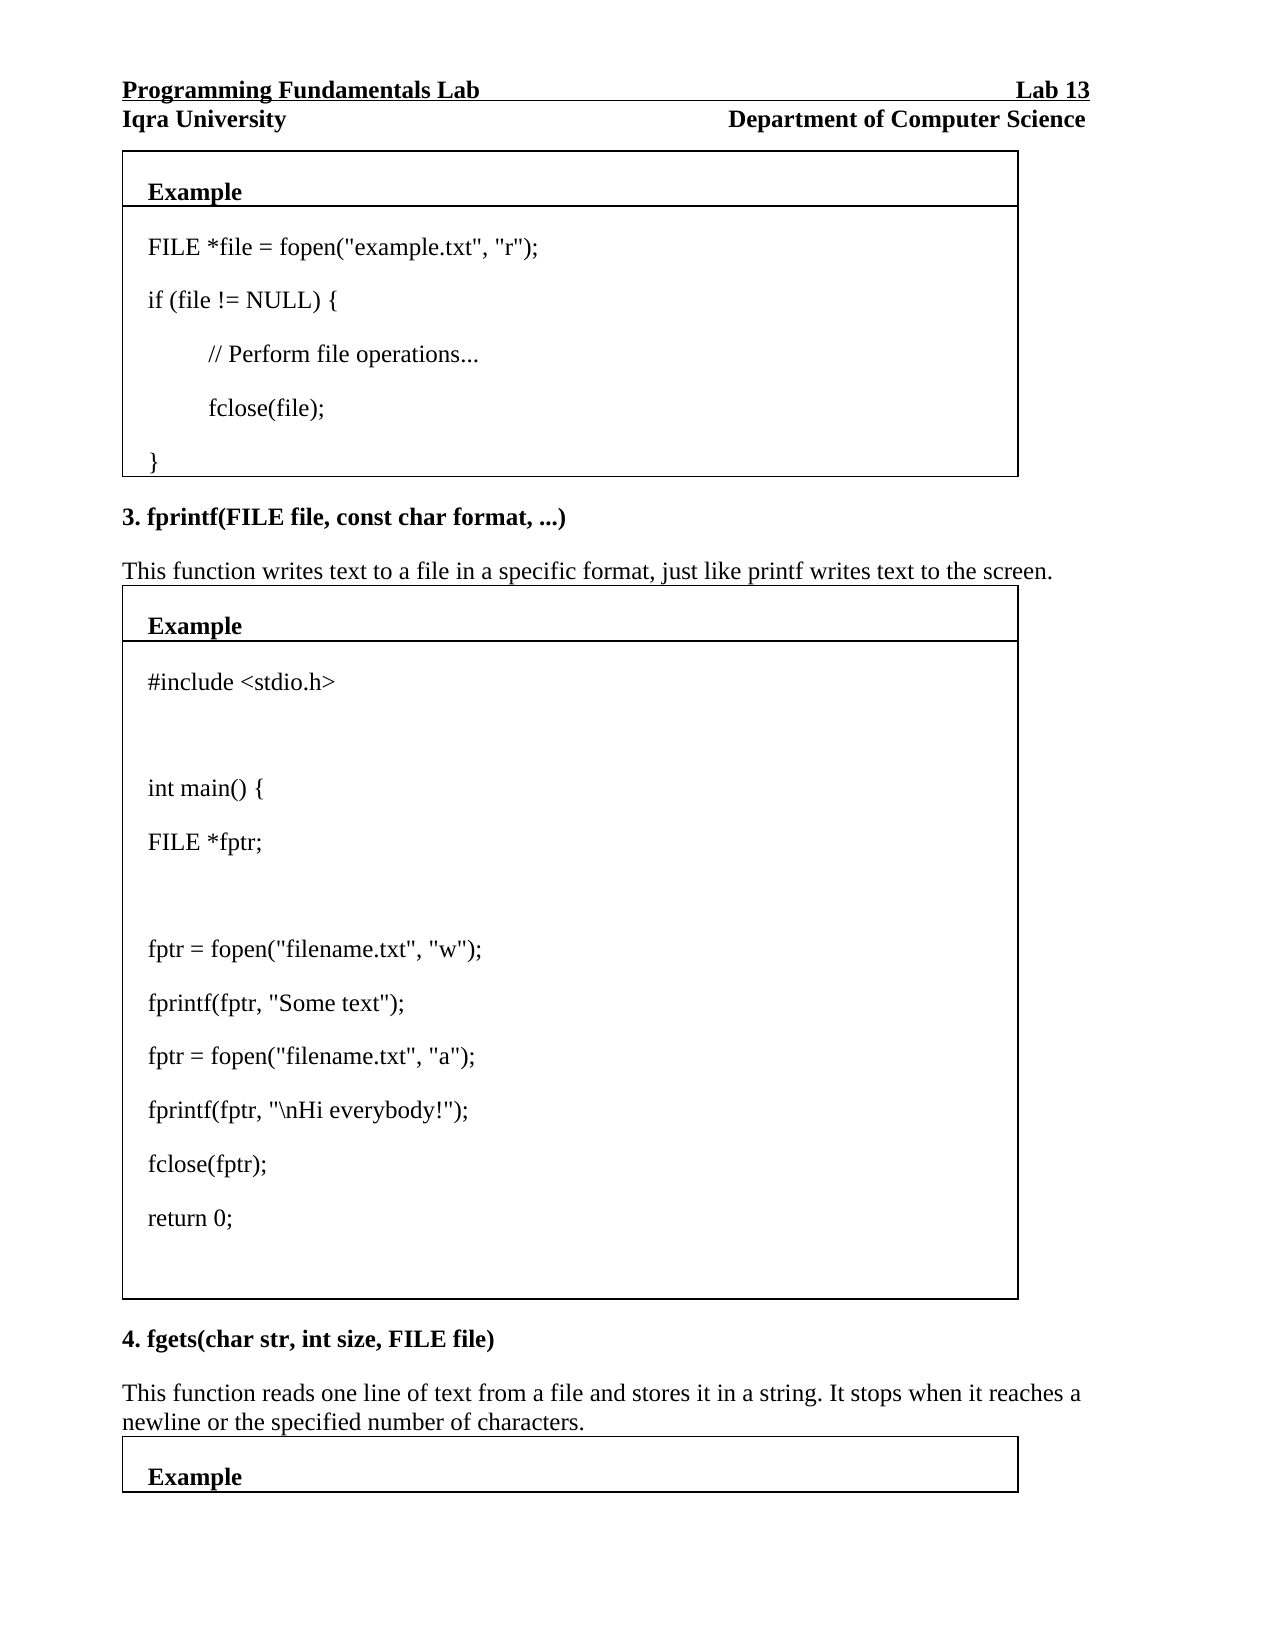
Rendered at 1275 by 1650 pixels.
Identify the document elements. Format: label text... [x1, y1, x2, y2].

table_header Example [123, 1437, 1017, 1491]
table_cell #include <stdio.h> int main() { FILE *fptr; fptr = fopen("filename.txt", "w"); fprintf(fptr, "Some text"); fptr = fopen("filename.txt", "a"); fprintf(fptr, "\nHi everybody!"); fclose(fptr); return 0; [123, 642, 1017, 1298]
text This function reads one line of text from a file and stores it in a string. It stops when it reaches a newline or the specified number of characters. [122, 1378, 1134, 1436]
table_cell FILE *file = fopen("example.txt", "r"); if (file != NULL) { // Perform file operations... fclose(file); } [123, 207, 1017, 476]
text 3. fprintf(FILE file, const char format, ...) [122, 502, 1134, 531]
table_header Example [123, 586, 1017, 640]
text 4. fgets(char str, int size, FILE file) [122, 1324, 1134, 1353]
text This function writes text to a file in a specific format, just like printf writes text to the screen. [122, 556, 1134, 585]
table_header Example [123, 152, 1017, 205]
